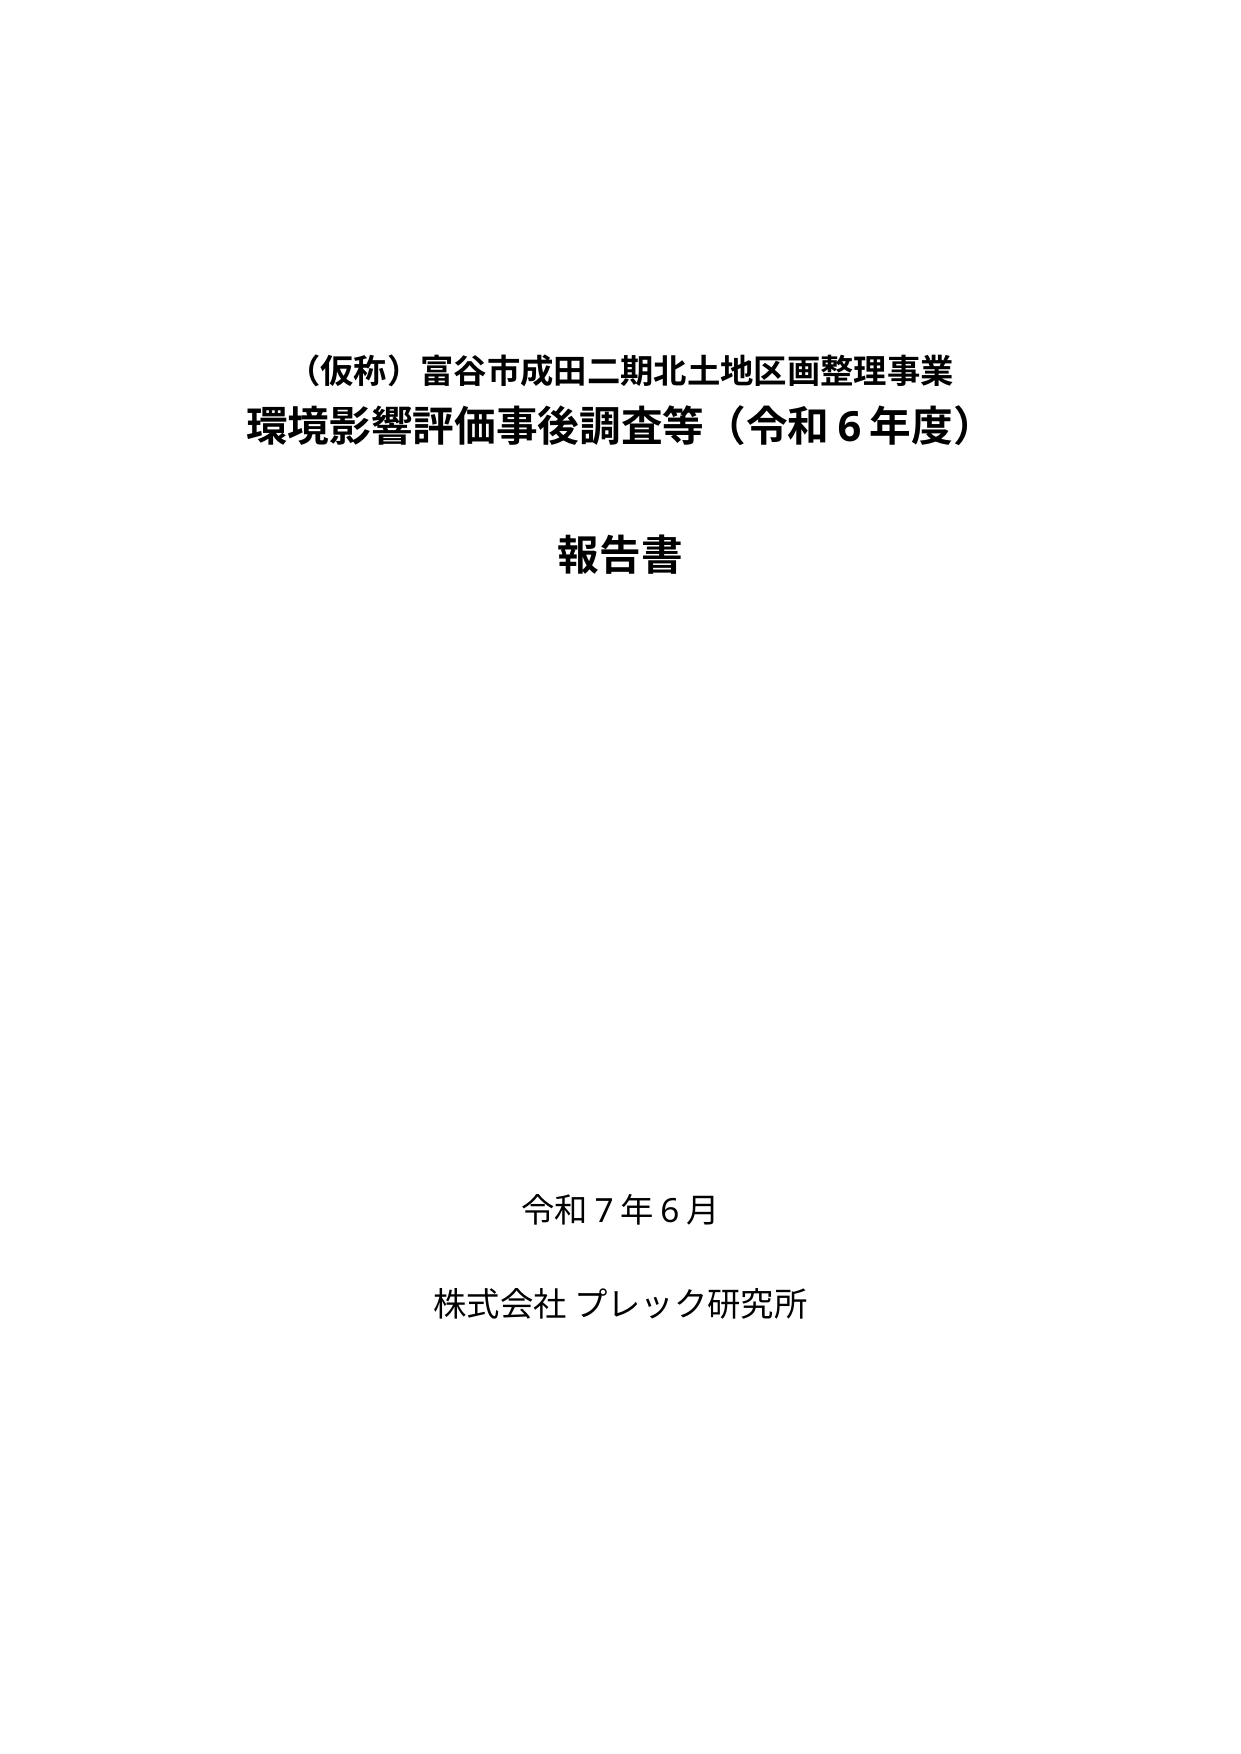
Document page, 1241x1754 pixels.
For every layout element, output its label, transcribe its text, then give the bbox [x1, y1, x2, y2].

text 報告書 [118, 522, 1122, 582]
text 環境影響評価事後調査等（令和6年度） [118, 393, 1122, 454]
text 令和7年6月 [118, 1184, 1122, 1233]
text 株式会社 プレック研究所 [118, 1278, 1122, 1326]
text （仮称）富谷市成田二期北土地区画整理事業 [118, 345, 1122, 393]
